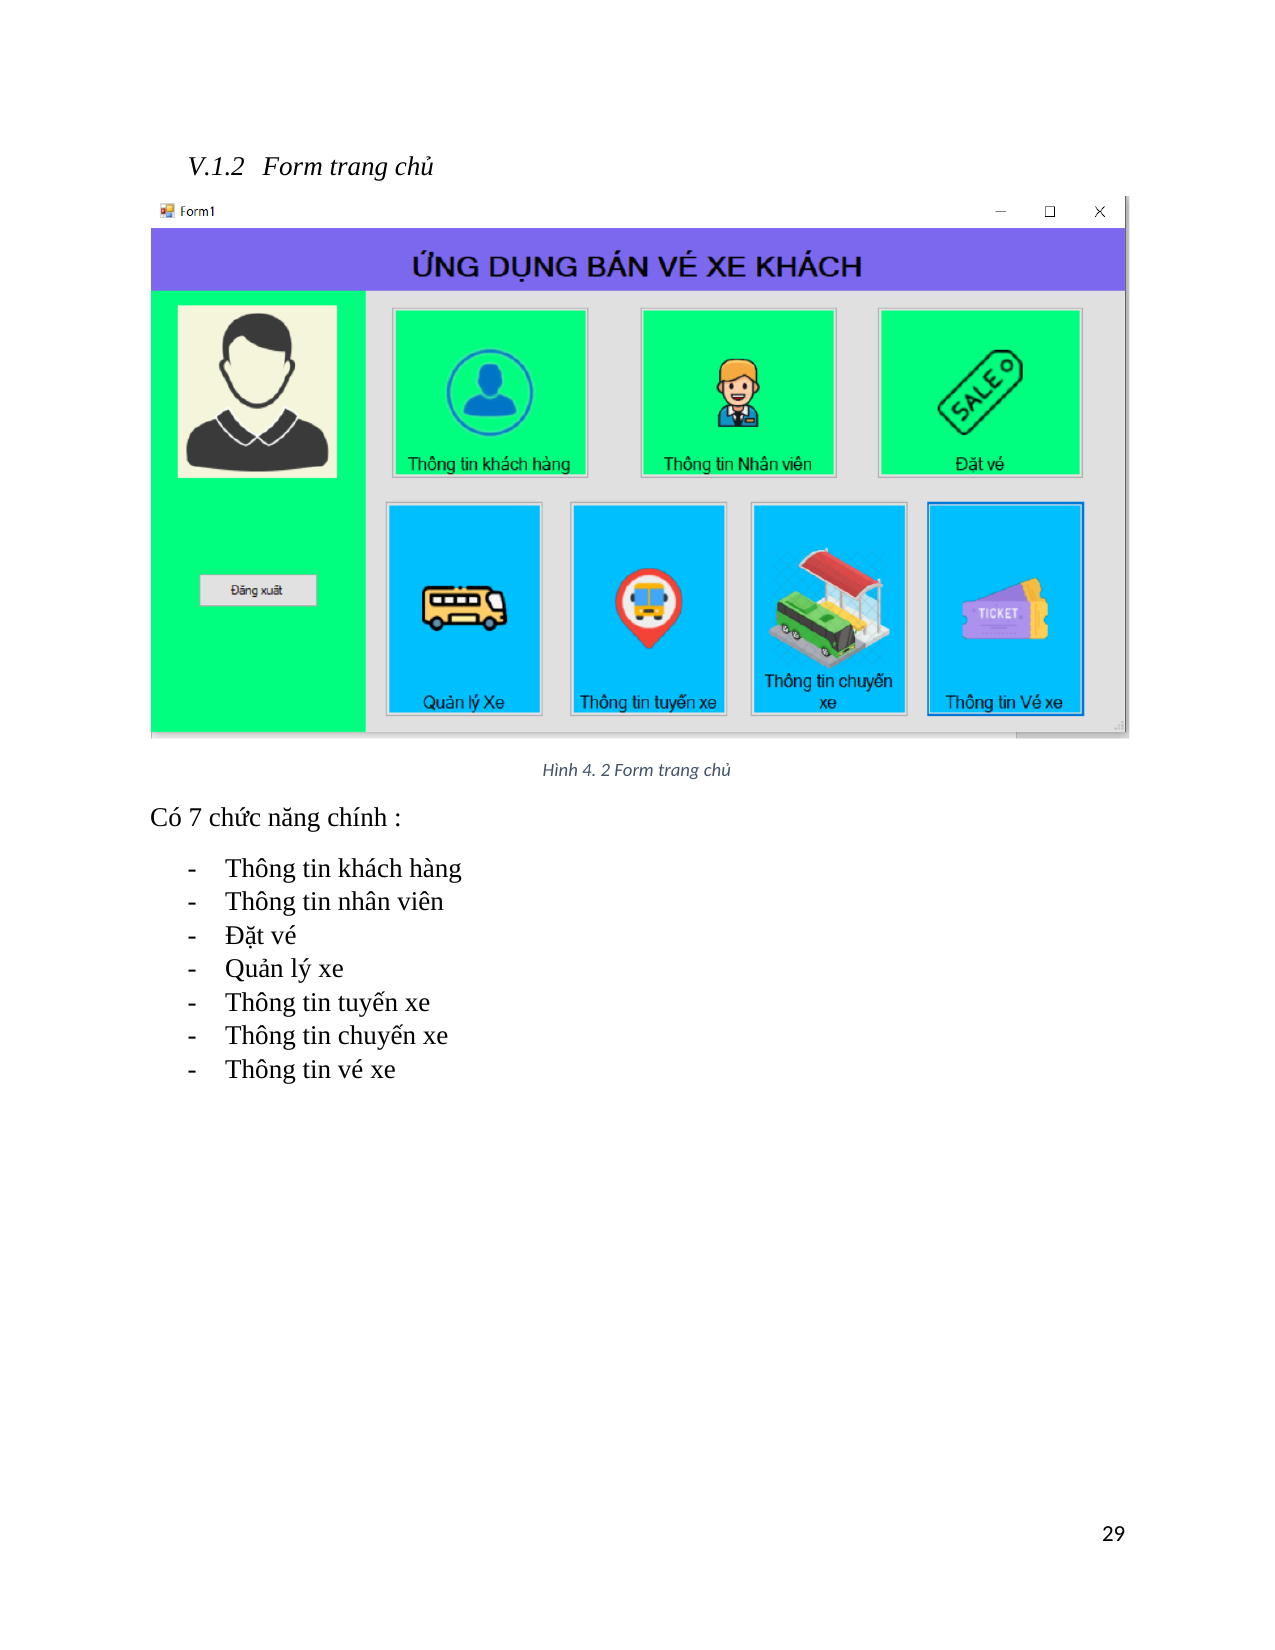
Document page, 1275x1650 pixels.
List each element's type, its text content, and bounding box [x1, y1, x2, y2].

list Thông tin vé xe [187, 1053, 1125, 1084]
list Quản lý xe [187, 952, 1125, 983]
list Thông tin nhân viên [187, 885, 1125, 916]
list Thông tin tuyến xe [187, 986, 1125, 1017]
text Có 7 chức năng chính : [150, 801, 1125, 833]
list Thông tin chuyến xe [187, 1019, 1125, 1051]
list Đặt vé [187, 919, 1125, 950]
list Thông tin khách hàng [187, 852, 1125, 883]
subtitle Form trang chủ [187, 150, 1125, 181]
picture [150, 196, 1130, 739]
text Hình 4. 2 Form trang chủ [150, 758, 1125, 781]
